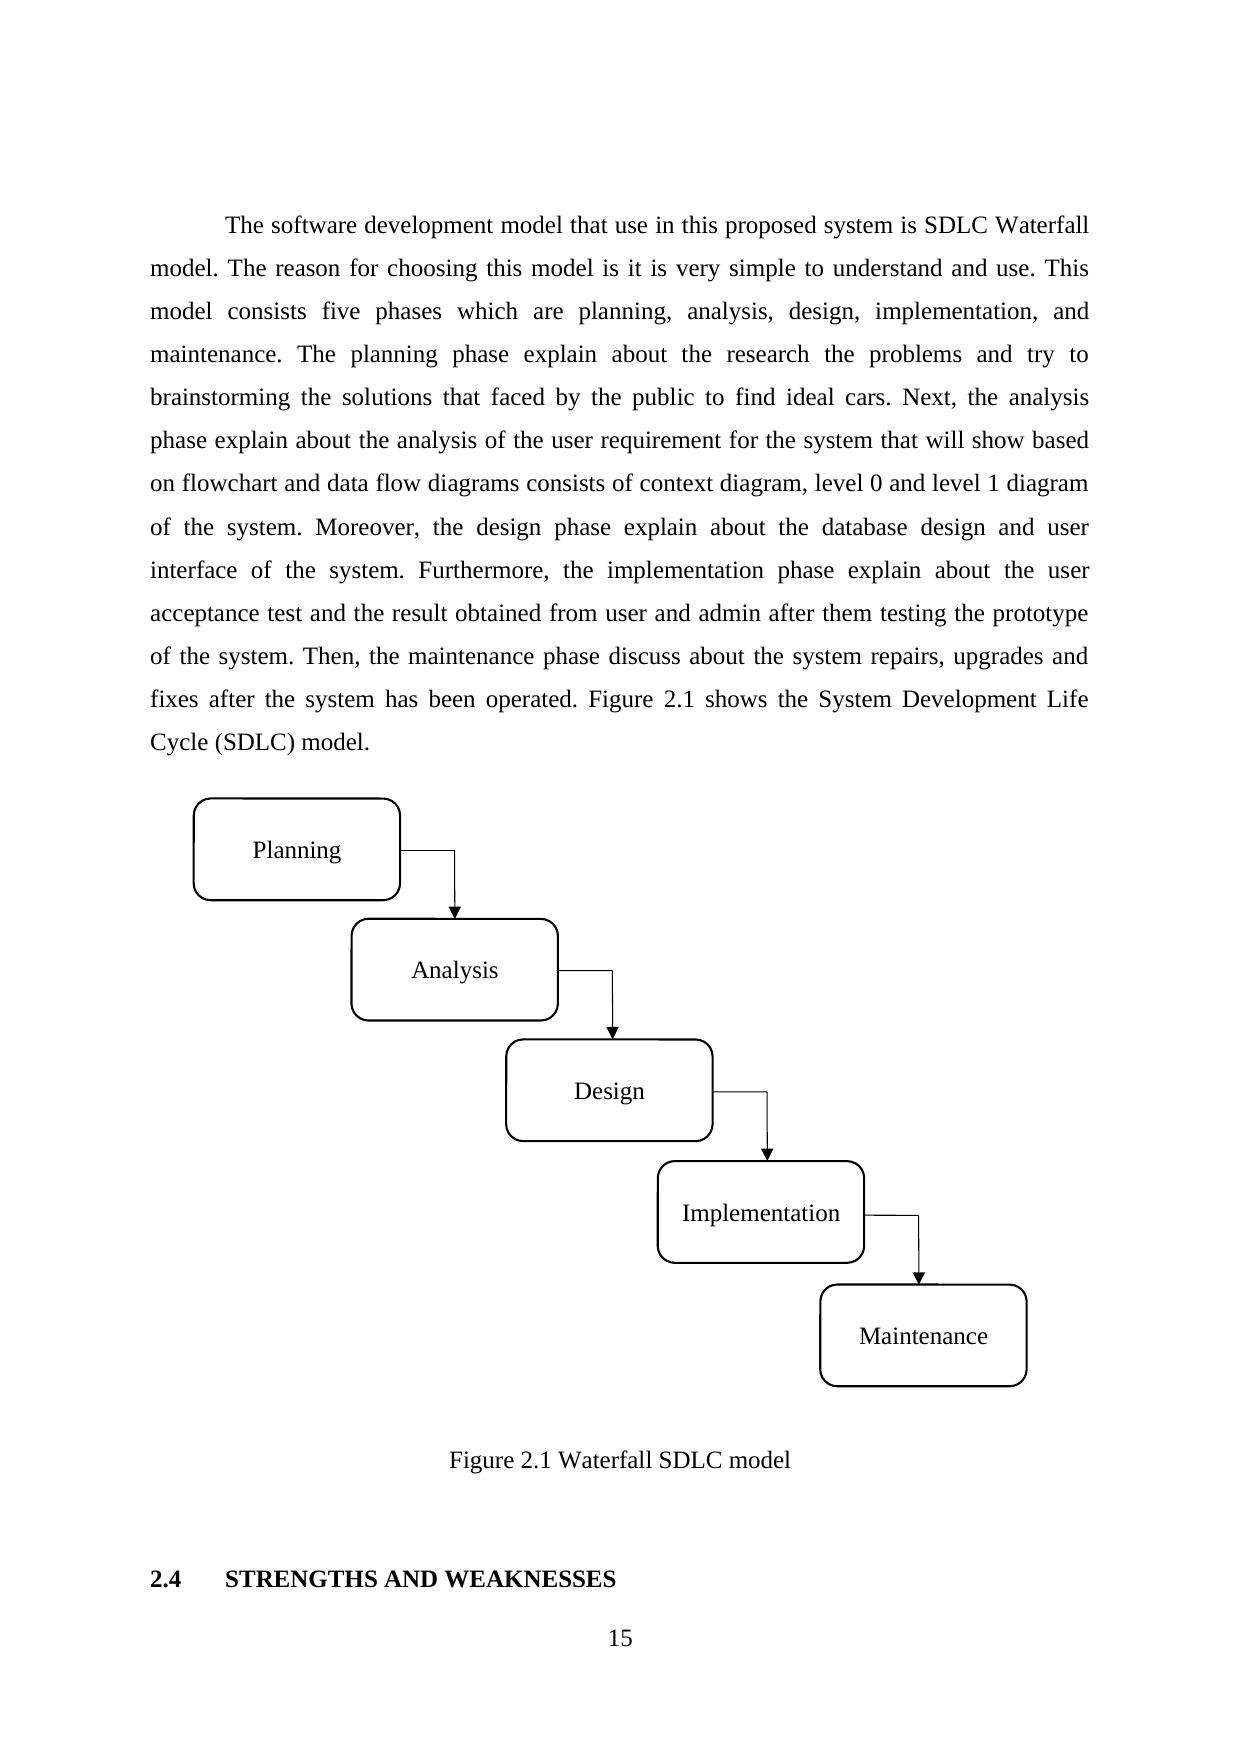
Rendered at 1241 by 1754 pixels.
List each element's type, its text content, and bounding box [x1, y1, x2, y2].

text 2.4 STRENGTHS AND WEAKNESSES [150, 1564, 1090, 1593]
text The software development model that use in this proposed system is SDLC Waterfall model. The reason for choosing this model is it is very simple to understand and use. This model consists five phases which are planning, analysis, design, implementation, and maintenance. The planning phase explain about the research the problems and try to brainstorming the solutions that faced by the public to find ideal cars. Next, the analysis phase explain about the analysis of the user requirement for the system that will show based on flowchart and data flow diagrams consists of context diagram, level 0 and level 1 diagram of the system. Moreover, the design phase explain about the database design and user interface of the system. Furthermore, the implementation phase explain about the user acceptance test and the result obtained from user and admin after them testing the prototype of the system. Then, the maintenance phase discuss about the system repairs, upgrades and fixes after the system has been operated. Figure 2.1 shows the System Development Life Cycle (SDLC) model. [150, 210, 1090, 756]
text Figure 2.1 Waterfall SDLC model [150, 1445, 1090, 1473]
